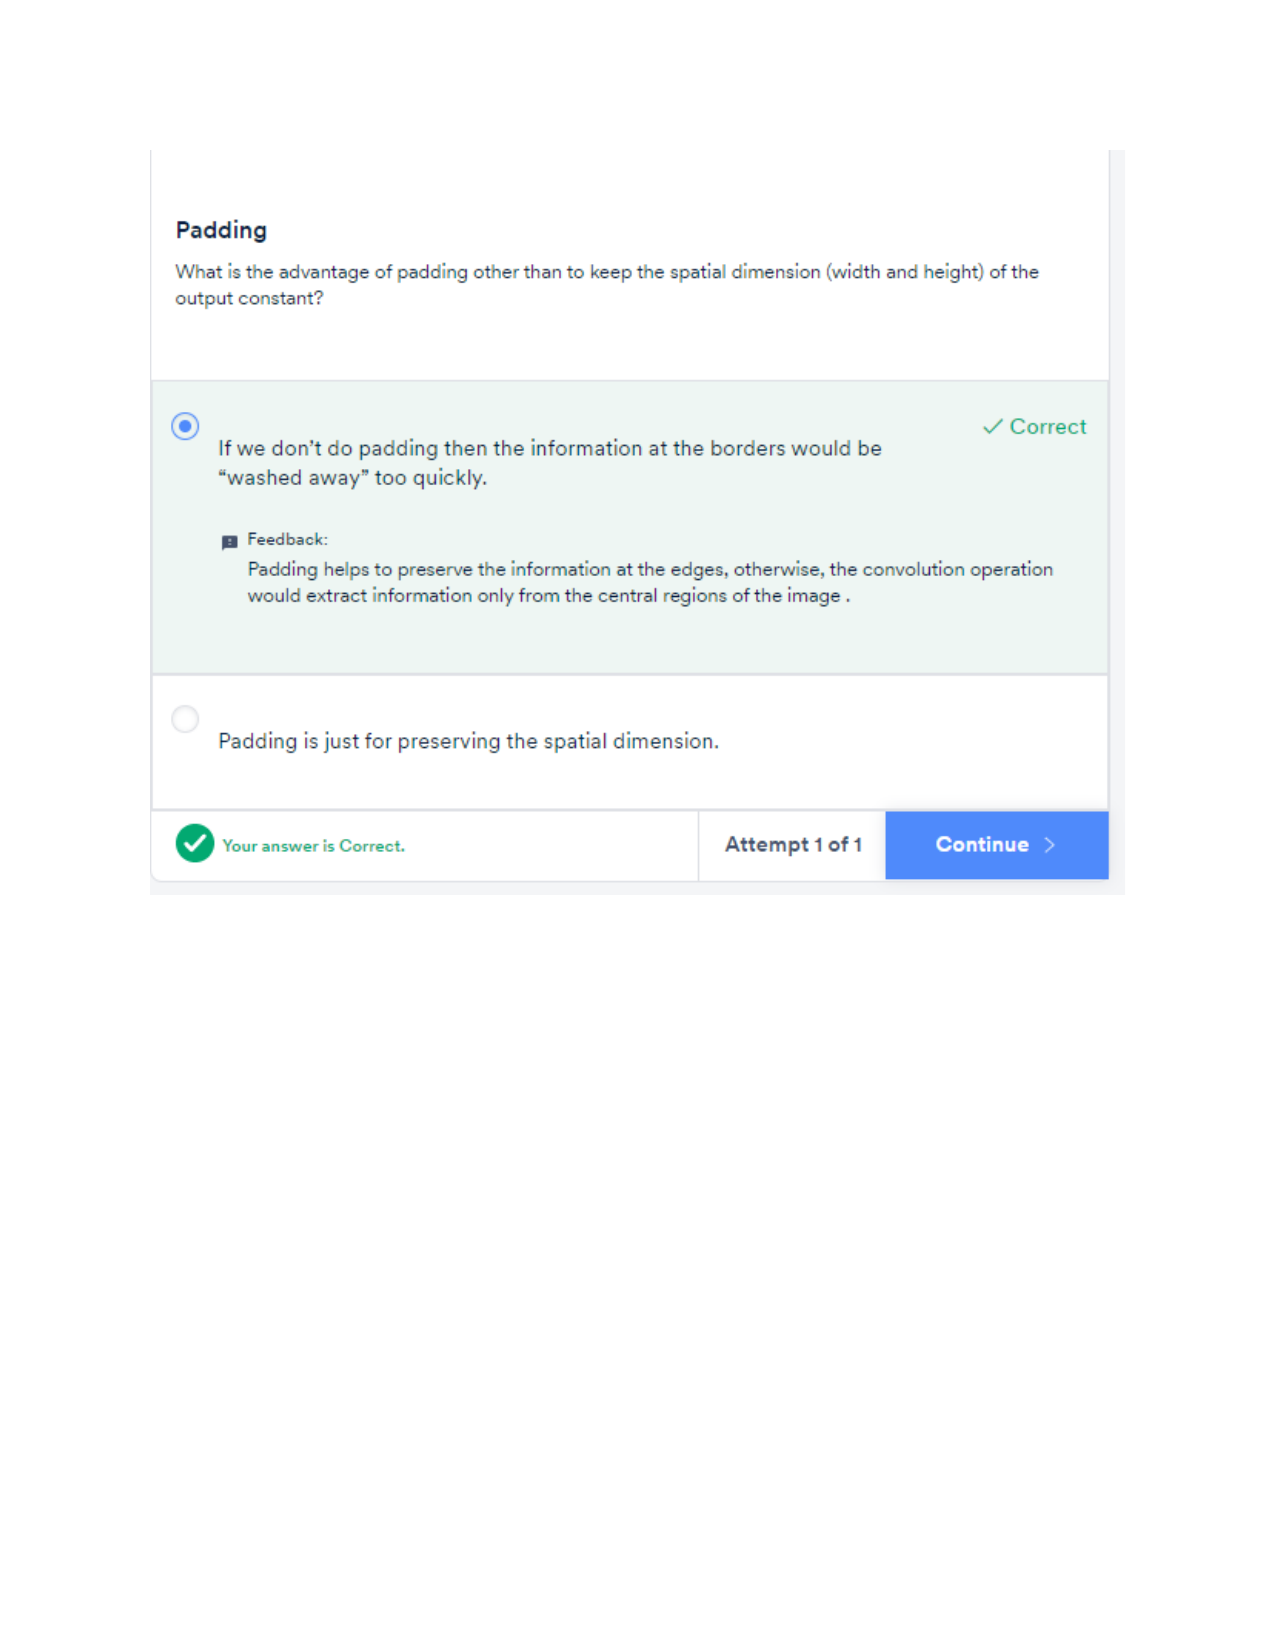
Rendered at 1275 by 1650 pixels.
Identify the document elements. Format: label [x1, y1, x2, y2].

picture [150, 150, 1125, 895]
